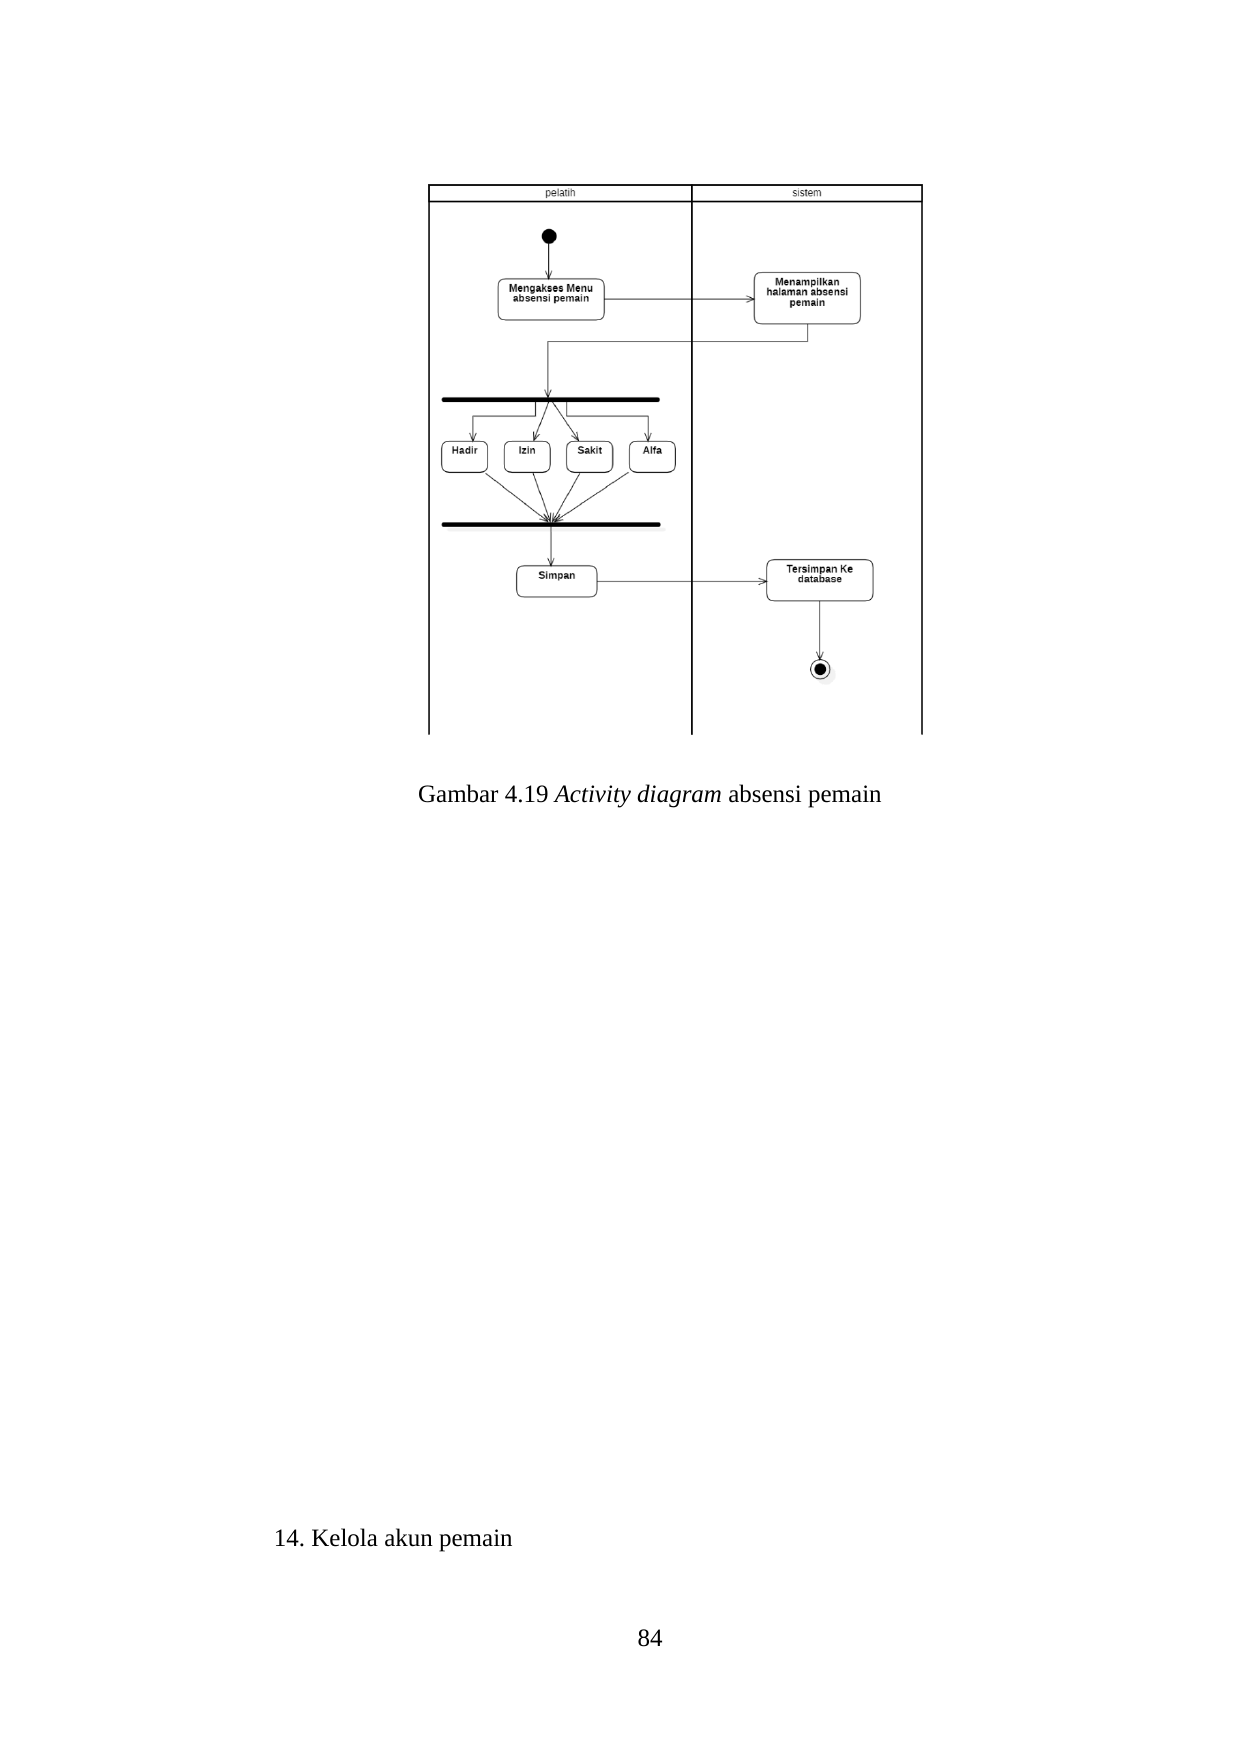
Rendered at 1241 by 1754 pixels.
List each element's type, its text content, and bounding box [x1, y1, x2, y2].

list Kelola akun pemain [274, 1523, 1063, 1552]
text Gambar 4.19 Activity diagram absensi pemain [236, 779, 1063, 808]
picture [421, 177, 953, 765]
